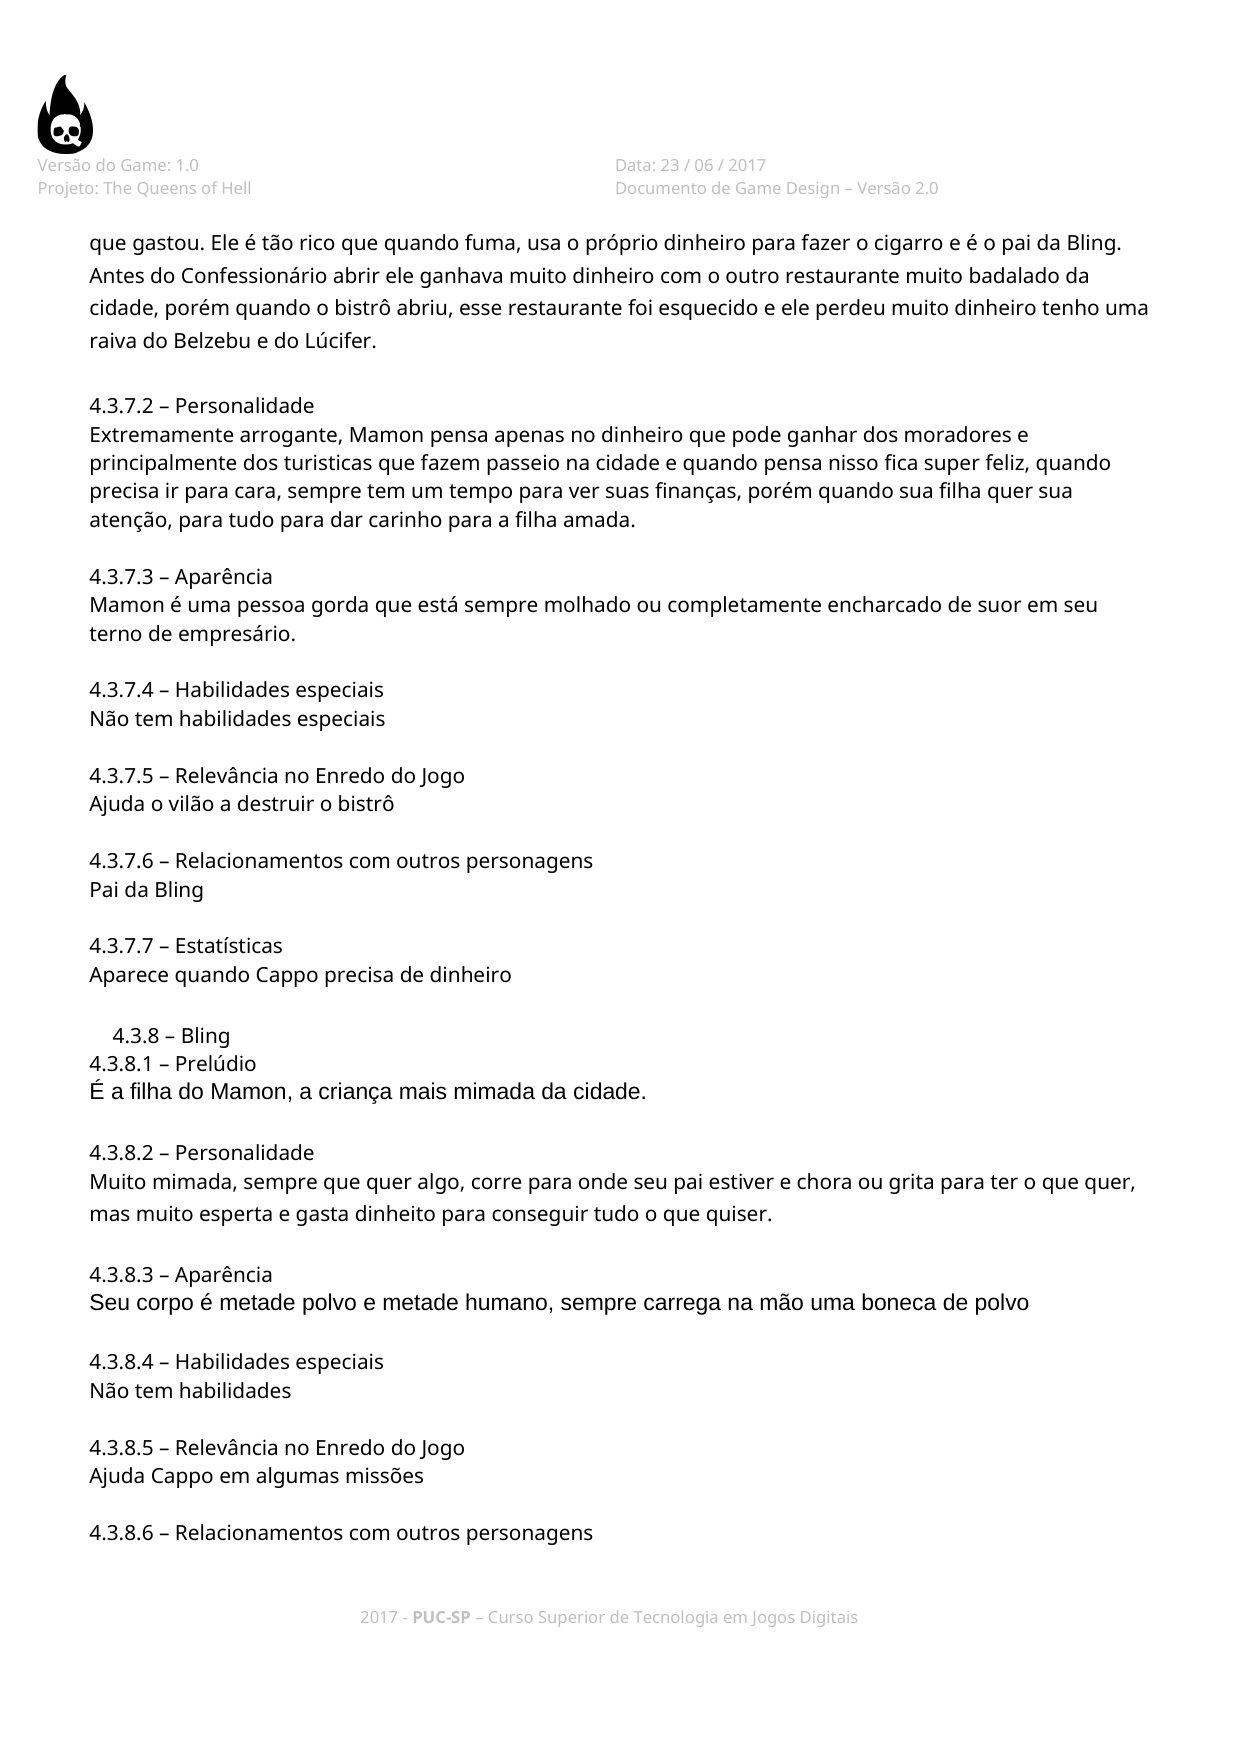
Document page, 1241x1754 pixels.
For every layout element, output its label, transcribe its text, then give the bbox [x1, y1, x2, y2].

picture [37, 75, 93, 154]
